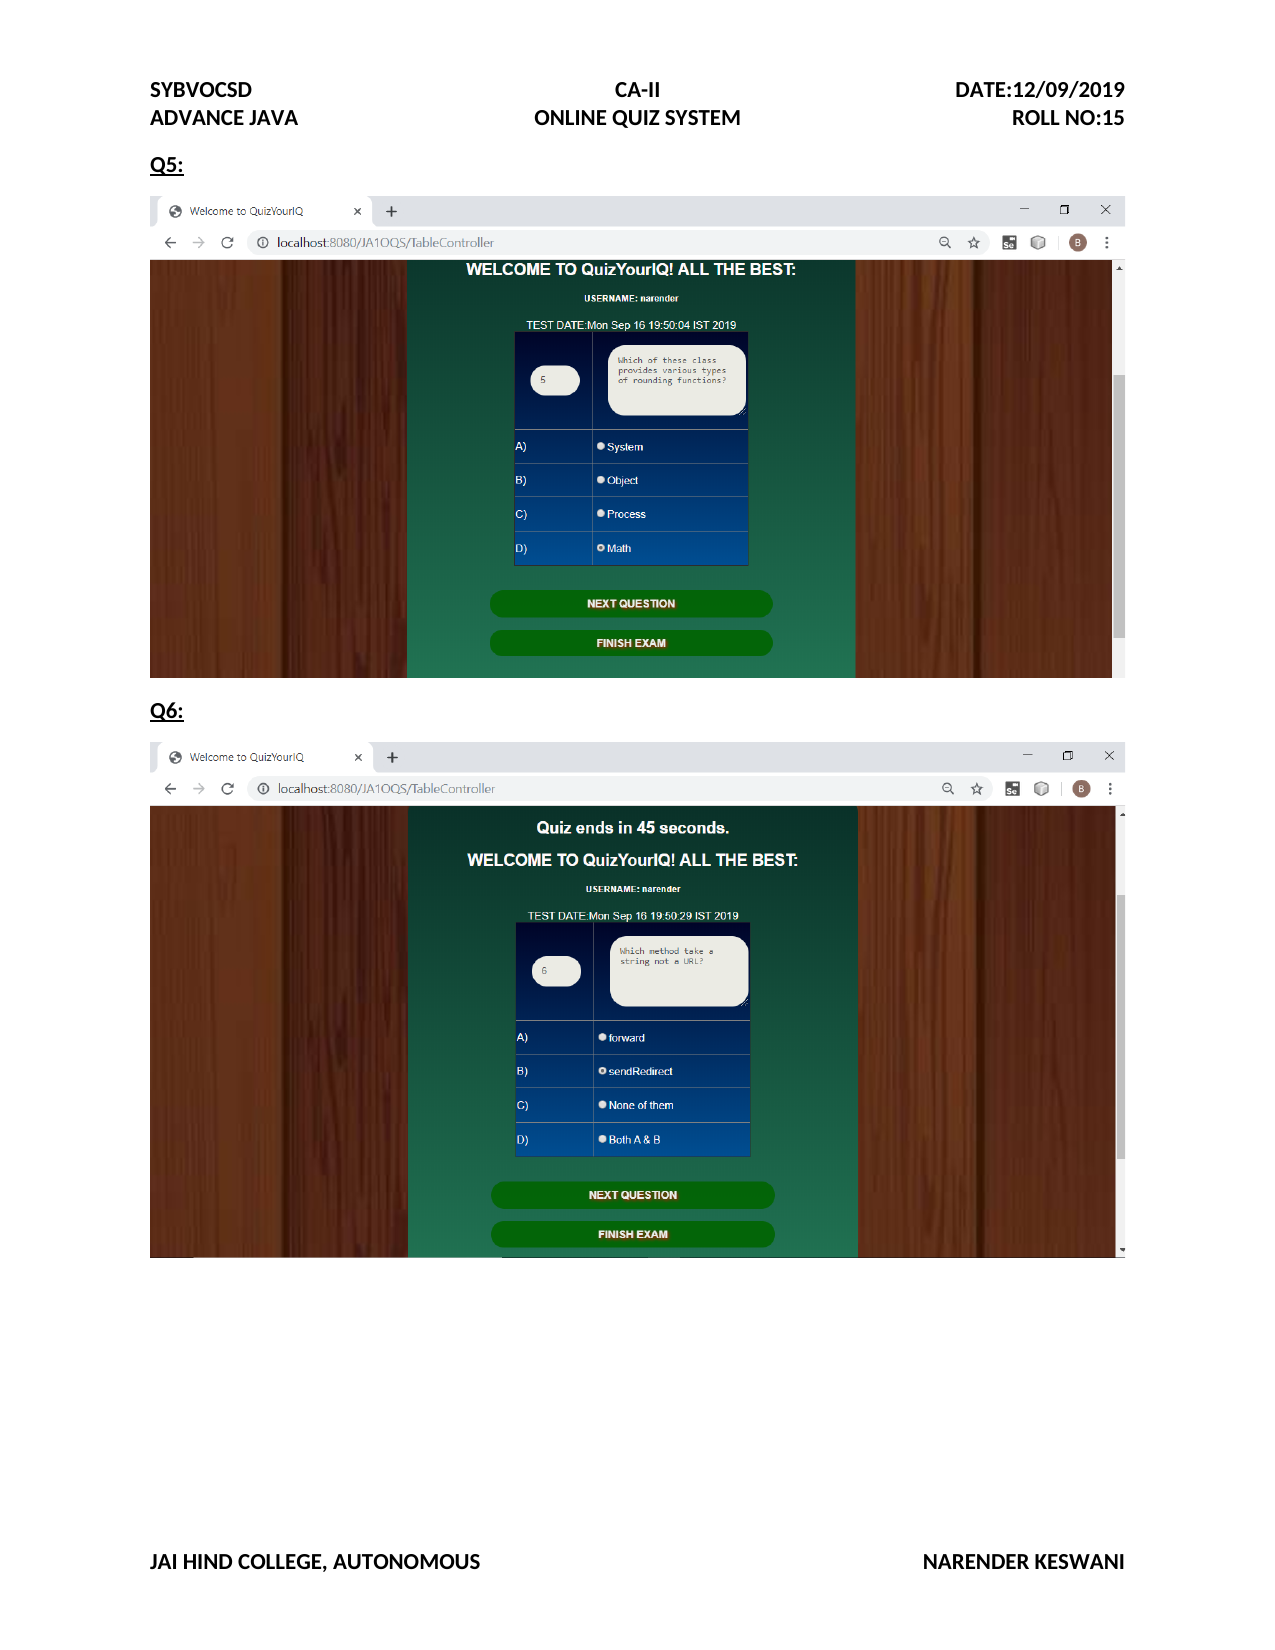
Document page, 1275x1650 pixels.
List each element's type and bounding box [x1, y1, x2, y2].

picture [150, 742, 1125, 1258]
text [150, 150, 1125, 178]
picture [150, 196, 1125, 678]
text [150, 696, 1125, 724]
